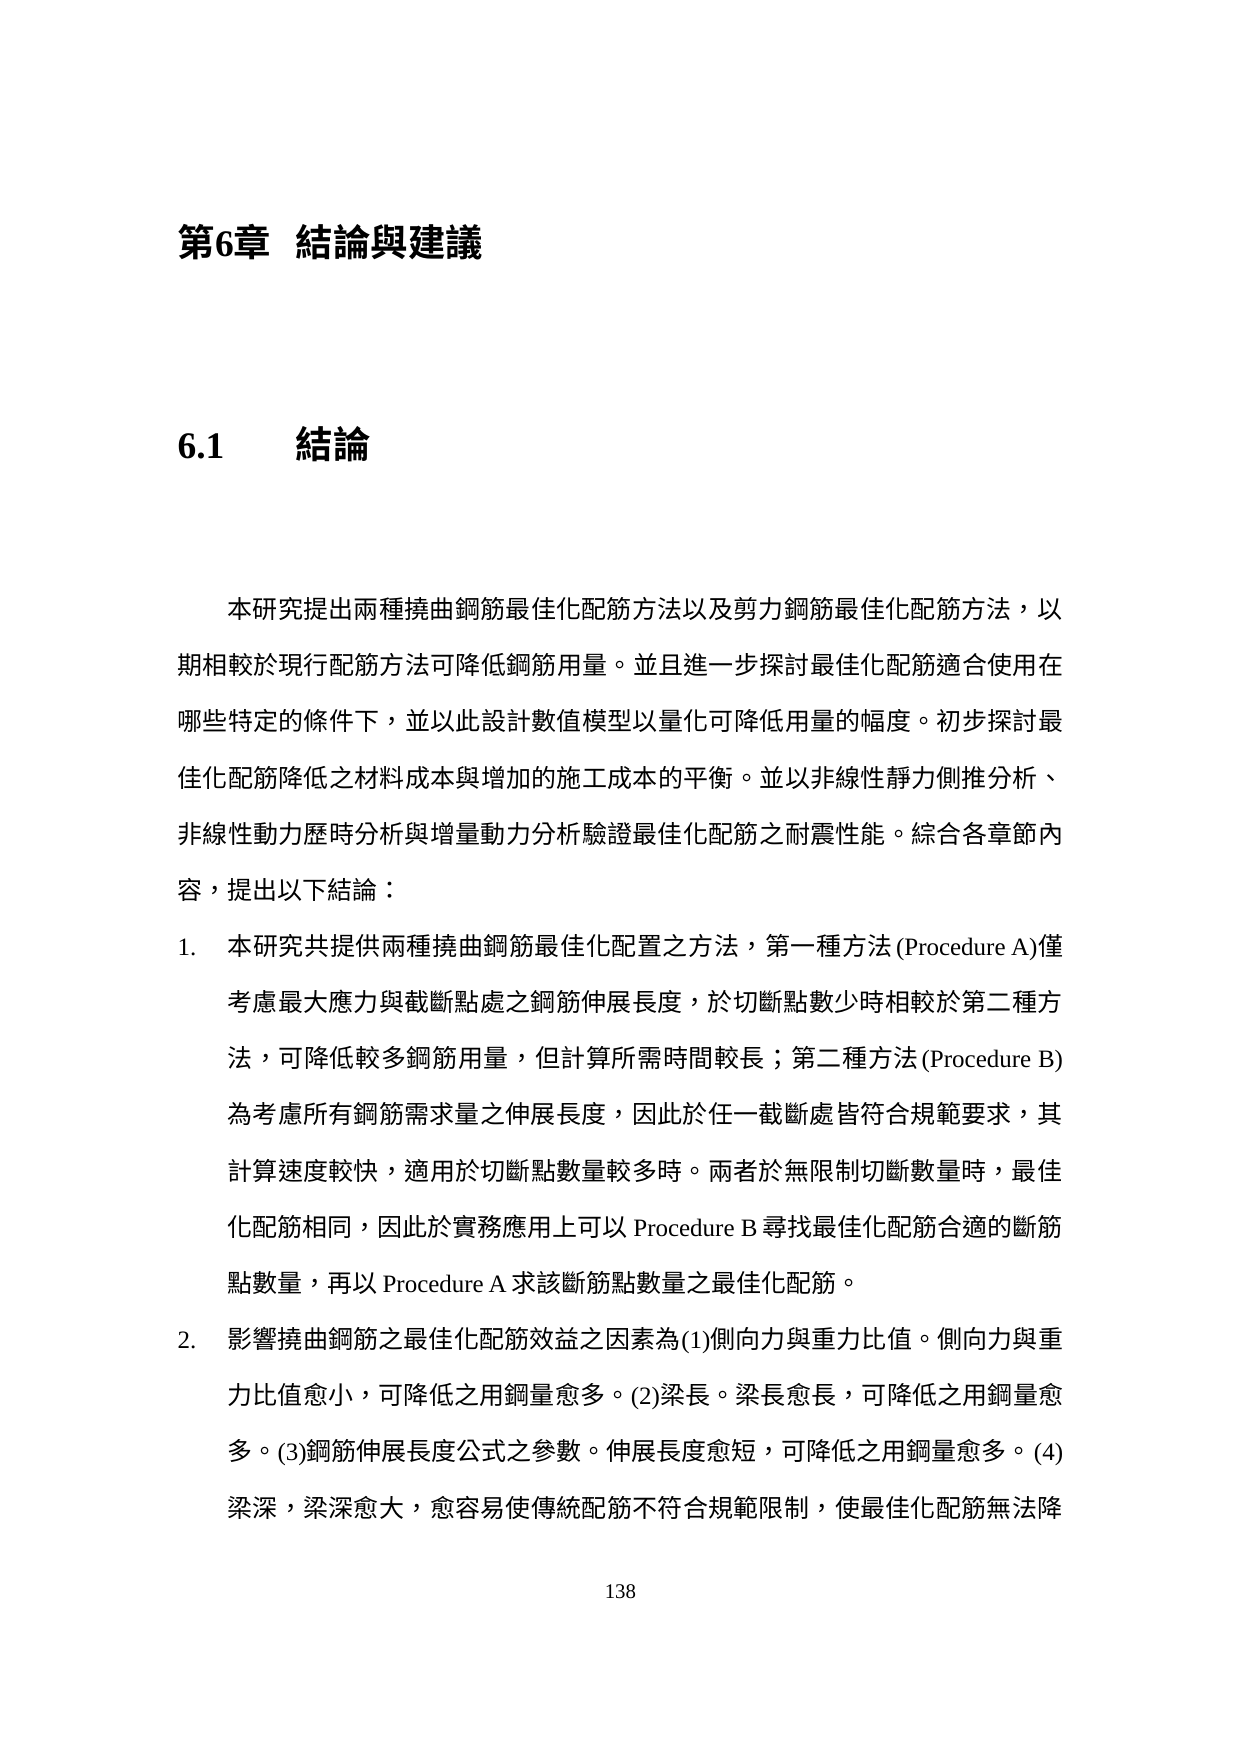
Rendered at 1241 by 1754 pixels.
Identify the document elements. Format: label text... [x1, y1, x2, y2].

subtitle 結論 [177, 405, 1063, 480]
list 本研究共提供兩種撓曲鋼筋最佳化配置之方法，第一種方法(Procedure A)僅考慮最大應力與截斷點處之鋼筋伸展長度，於切斷點數少時相較於第二種方法，可降低較多鋼筋用量，但計算所需時間較長；第二種方法(Procedure B)為考慮所有鋼筋需求量之伸展長度，因此於任一截斷處皆符合規範要求，其計算速度較快，適用於切斷點數量較多時。兩者於無限制切斷數量時，最佳化配筋相同，因此於實務應用上可以Procedure B尋找最佳化配筋合適的斷筋點數量，再以Procedure A求該斷筋點數量之最佳化配筋。 [177, 926, 1063, 1301]
text 本研究提出兩種撓曲鋼筋最佳化配筋方法以及剪力鋼筋最佳化配筋方法，以期相較於現行配筋方法可降低鋼筋用量。並且進一步探討最佳化配筋適合使用在哪些特定的條件下，並以此設計數值模型以量化可降低用量的幅度。初步探討最佳化配筋降低之材料成本與增加的施工成本的平衡。並以非線性靜力側推分析、非線性動力歷時分析與增量動力分析驗證最佳化配筋之耐震性能。綜合各章節內容，提出以下結論： [177, 589, 1063, 907]
subtitle 結論與建議 [177, 203, 1063, 278]
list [177, 1319, 1063, 1525]
